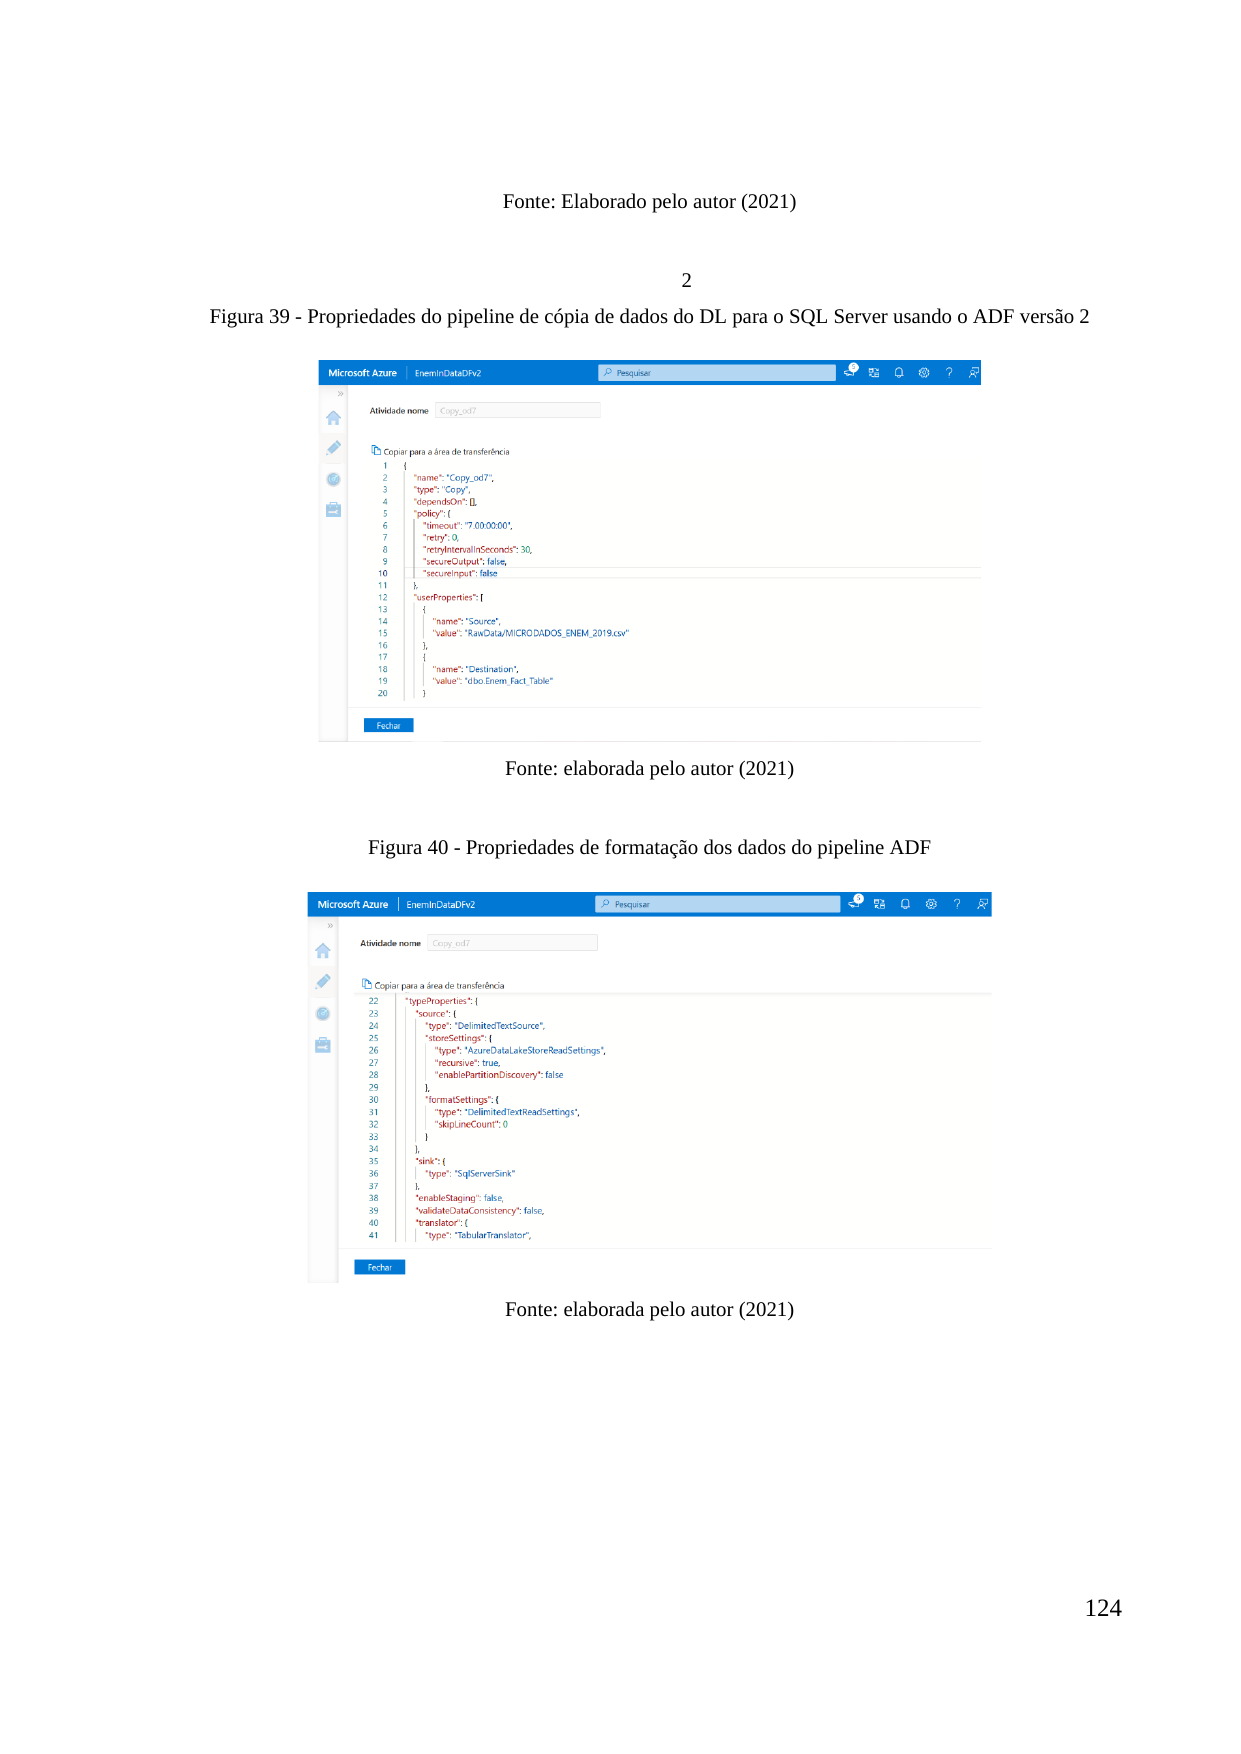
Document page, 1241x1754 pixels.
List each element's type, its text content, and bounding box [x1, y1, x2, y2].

picture [307, 892, 992, 1283]
text Fonte: Elaborado pelo autor (2021) [177, 189, 1122, 213]
text Figura 40 - Propriedades de formatação dos dados do pipeline ADF [177, 835, 1122, 859]
picture [318, 360, 981, 742]
text 2 [177, 268, 1122, 292]
text Fonte: elaborada pelo autor (2021) [177, 1297, 1122, 1321]
text Figura 39 - Propriedades do pipeline de cópia de dados do DL para o SQL Server usando o ADF versão 2 [177, 304, 1122, 328]
text Fonte: elaborada pelo autor (2021) [177, 756, 1122, 780]
